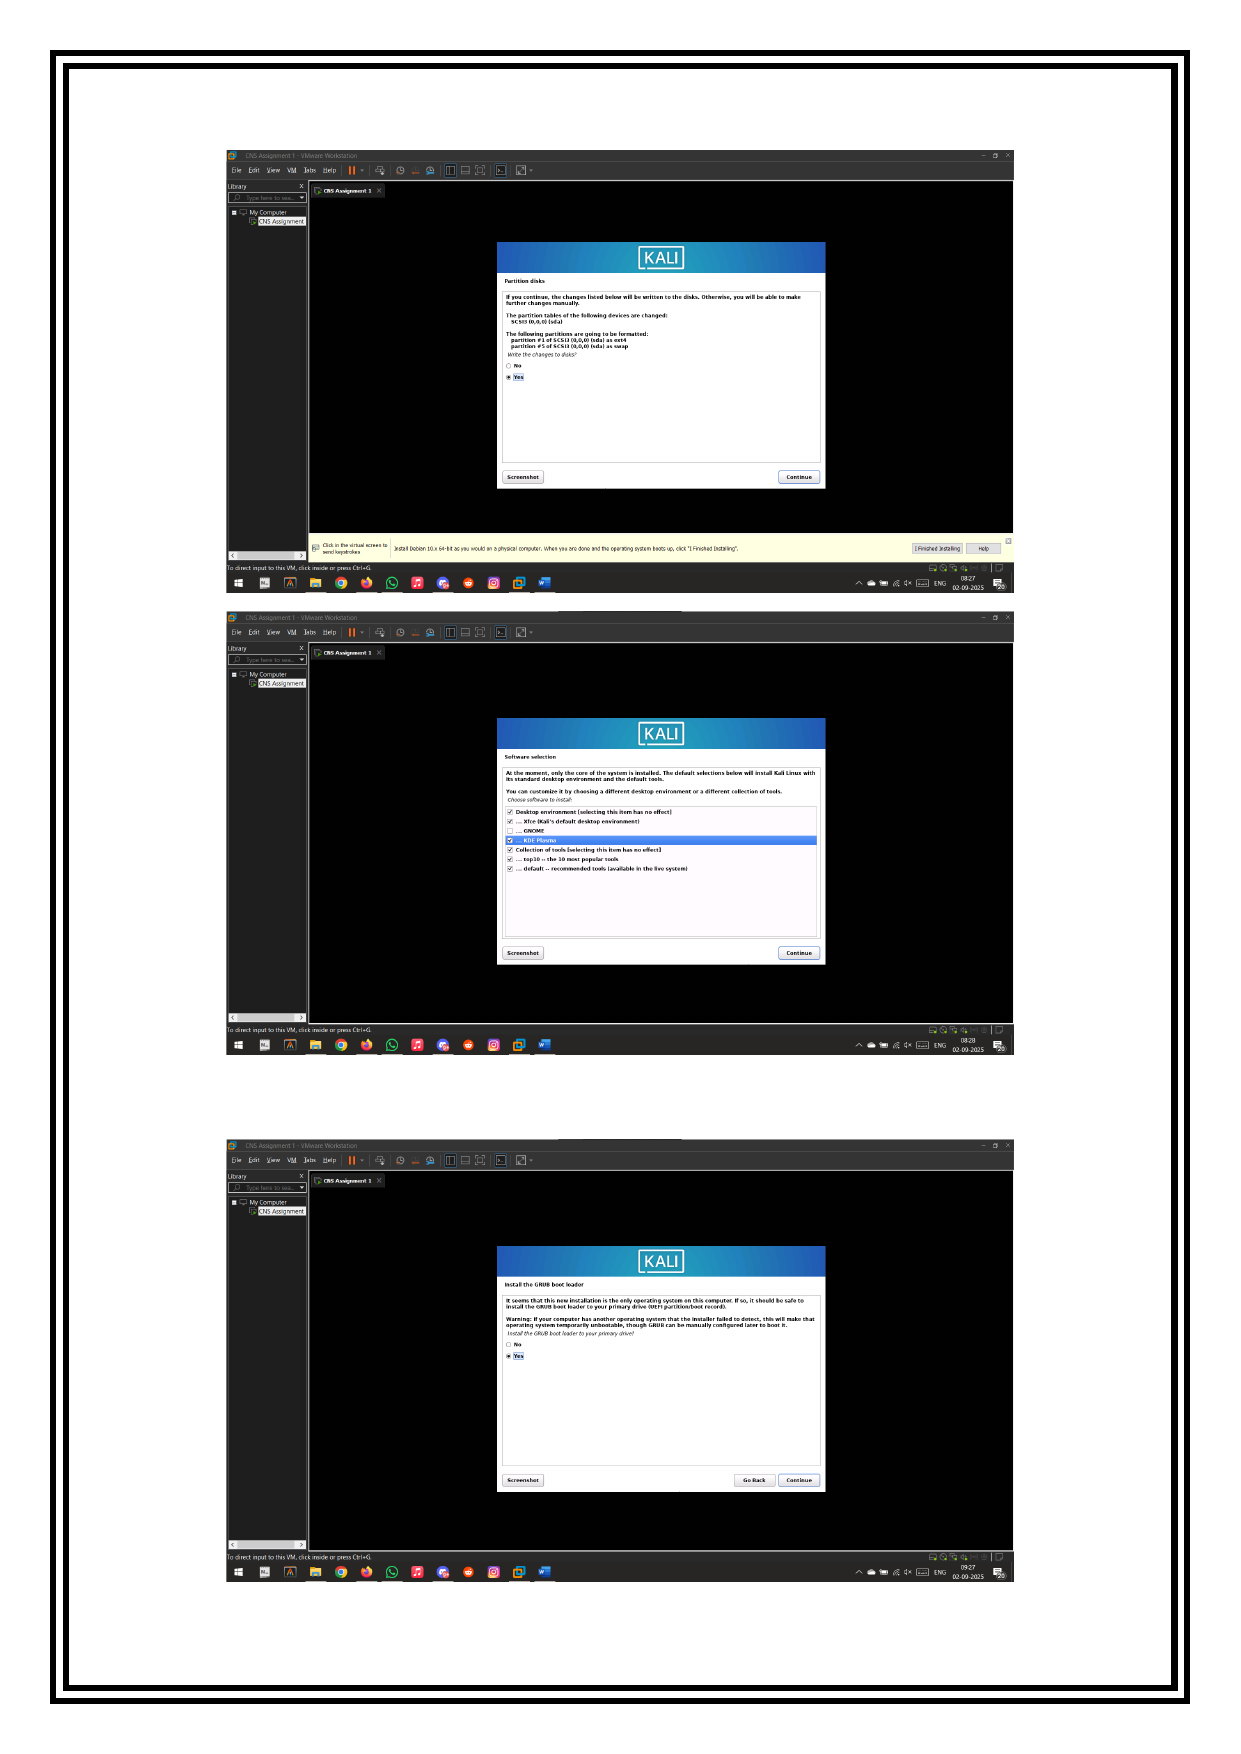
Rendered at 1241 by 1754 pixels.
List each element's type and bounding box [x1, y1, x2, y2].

picture [226, 611, 1014, 1055]
picture [226, 1139, 1014, 1582]
picture [226, 150, 1014, 593]
